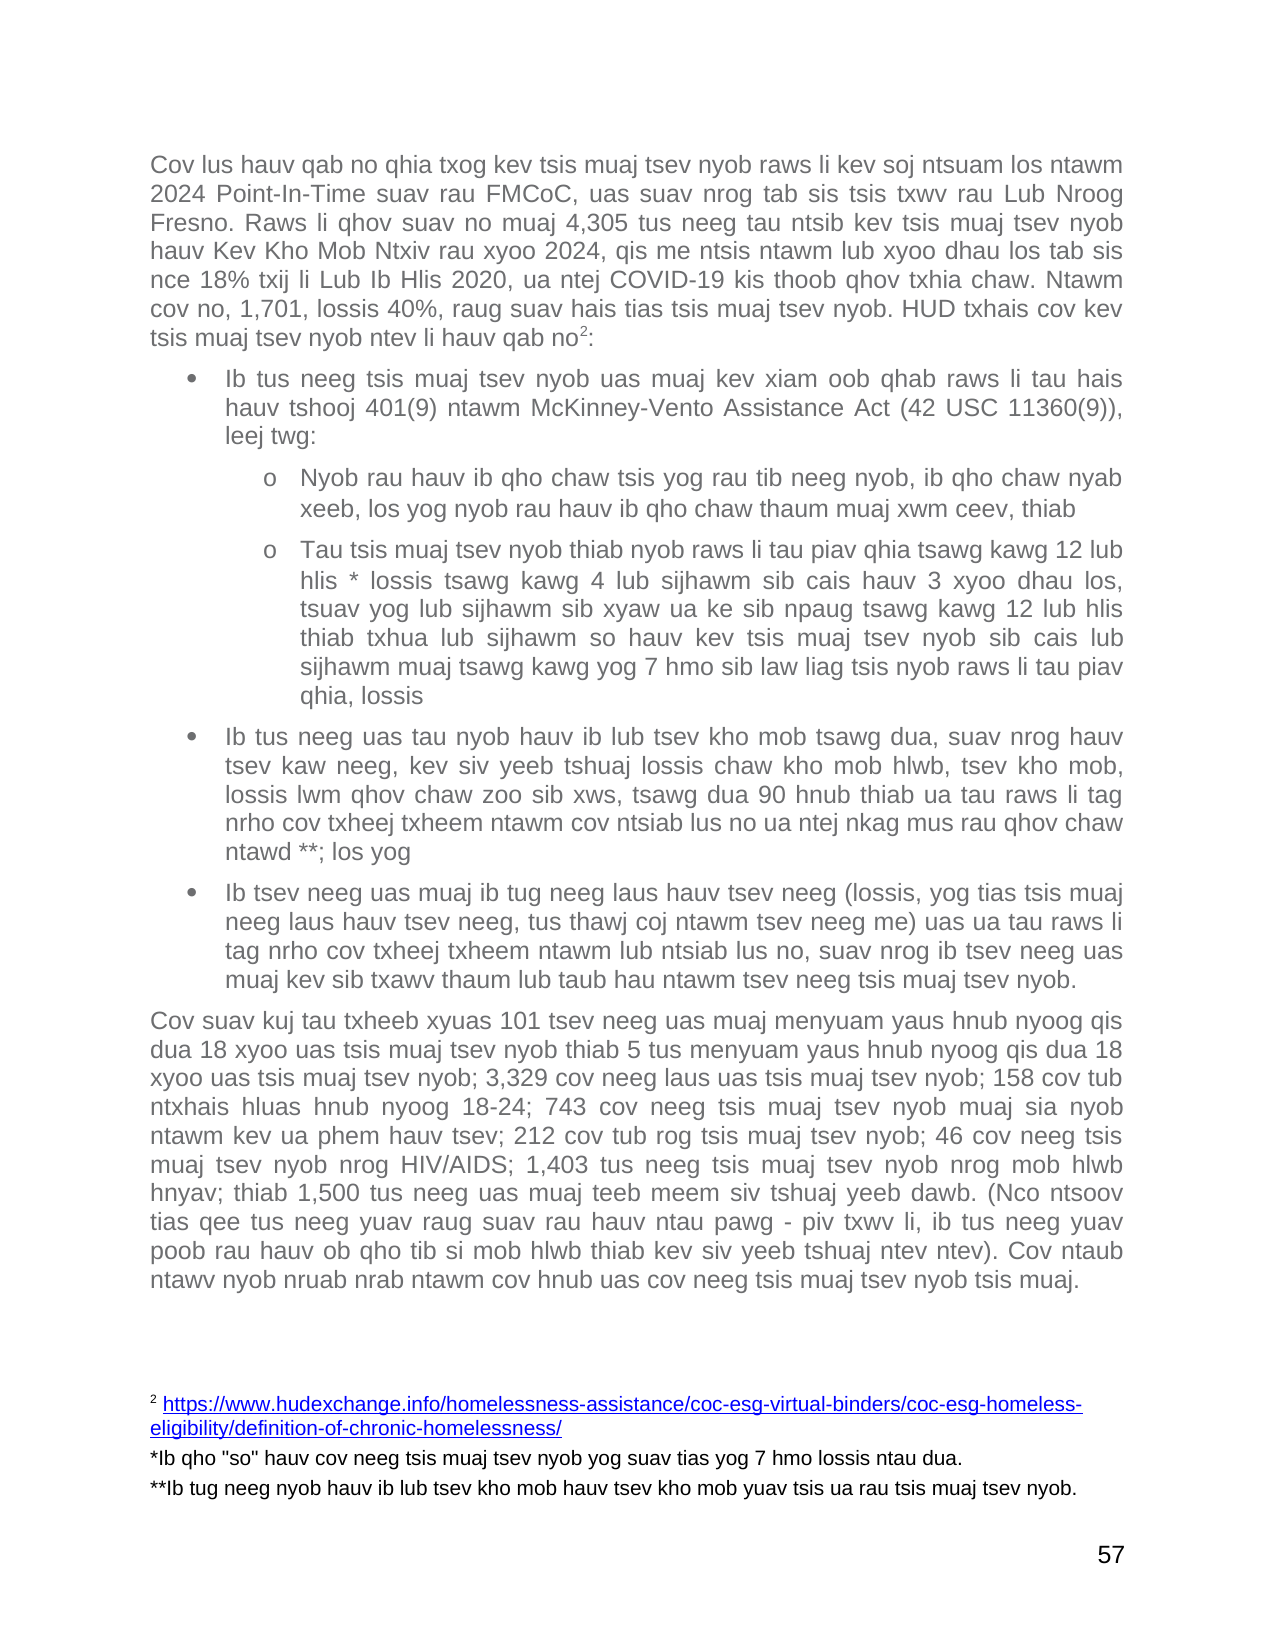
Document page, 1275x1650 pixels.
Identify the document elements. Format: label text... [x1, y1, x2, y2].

list Ib tus neeg uas tau nyob hauv ib lub tsev kho mob tsawg dua, suav nrog hauv tsev kaw neeg, kev siv yeeb tshuaj lossis chaw kho mob hlwb, tsev kho mob, lossis lwm qhov chaw zoo sib xws, tsawg dua 90 hnub thiab ua tau raws li tag nrho cov txheej txheem ntawm cov ntsiab lus no ua ntej nkag mus rau qhov chaw ntawd **; los yog [187, 722, 1125, 866]
list Ib tus neeg tsis muaj tsev nyob uas muaj kev xiam oob qhab raws li tau hais hauv tshooj 401(9) ntawm McKinney-Vento Assistance Act (42 USC 11360(9)), leej twg: [187, 364, 1125, 450]
text Cov suav kuj tau txheeb xyuas 101 tsev neeg uas muaj menyuam yaus hnub nyoog qis dua 18 xyoo uas tsis muaj tsev nyob thiab 5 tus menyuam yaus hnub nyoog qis dua 18 xyoo uas tsis muaj tsev nyob; 3,329 cov neeg laus uas tsis muaj tsev nyob; 158 cov tub ntxhais hluas hnub nyoog 18-24; 743 cov neeg tsis muaj tsev nyob muaj sia nyob ntawm kev ua phem hauv tsev; 212 cov tub rog tsis muaj tsev nyob; 46 cov neeg tsis muaj tsev nyob nrog HIV/AIDS; 1,403 tus neeg tsis muaj tsev nyob nrog mob hlwb hnyav; thiab 1,500 tus neeg uas muaj teeb meem siv tshuaj yeeb dawb. (Nco ntsoov tias qee tus neeg yuav raug suav rau hauv ntau pawg - piv txwv li, ib tus neeg yuav poob rau hauv ob qho tib si mob hlwb thiab kev siv yeeb tshuaj ntev ntev). Cov ntaub ntawv nyob nruab nrab ntawm cov hnub uas cov neeg tsis muaj tsev nyob tsis muaj. [150, 1006, 1125, 1293]
list Ib tsev neeg uas muaj ib tug neeg laus hauv tsev neeg (lossis, yog tias tsis muaj neeg laus hauv tsev neeg, tus thawj coj ntawm tsev neeg me) uas ua tau raws li tag nrho cov txheej txheem ntawm lub ntsiab lus no, suav nrog ib tsev neeg uas muaj kev sib txawv thaum lub taub hau ntawm tsev neeg tsis muaj tsev nyob. [187, 878, 1125, 993]
list Nyob rau hauv ib qho chaw tsis yog rau tib neeg nyob, ib qho chaw nyab xeeb, los yog nyob rau hauv ib qho chaw thaum muaj xwm ceev, thiab [262, 463, 1125, 522]
text Cov lus hauv qab no qhia txog kev tsis muaj tsev nyob raws li kev soj ntsuam los ntawm 2024 Point-In-Time suav rau FMCoC, uas suav nrog tab sis tsis txwv rau Lub Nroog Fresno. Raws li qhov suav no muaj 4,305 tus neeg tau ntsib kev tsis muaj tsev nyob hauv Kev Kho Mob Ntxiv rau xyoo 2024, qis me ntsis ntawm lub xyoo dhau los tab sis nce 18% txij li Lub Ib Hlis 2020, ua ntej COVID-19 kis thoob qhov txhia chaw. Ntawm cov no, 1,701, lossis 40%, raug suav hais tias tsis muaj tsev nyob. HUD txhais cov kev tsis muaj tsev nyob ntev li hauv qab no: [150, 150, 1125, 351]
list Tau tsis muaj tsev nyob thiab nyob raws li tau piav qhia tsawg kawg 12 lub hlis * lossis tsawg kawg 4 lub sijhawm sib cais hauv 3 xyoo dhau los, tsuav yog lub sijhawm sib xyaw ua ke sib npaug tsawg kawg 12 lub hlis thiab txhua lub sijhawm so hauv kev tsis muaj tsev nyob sib cais lub sijhawm muaj tsawg kawg yog 7 hmo sib law liag tsis nyob raws li tau piav qhia, lossis [262, 535, 1125, 709]
